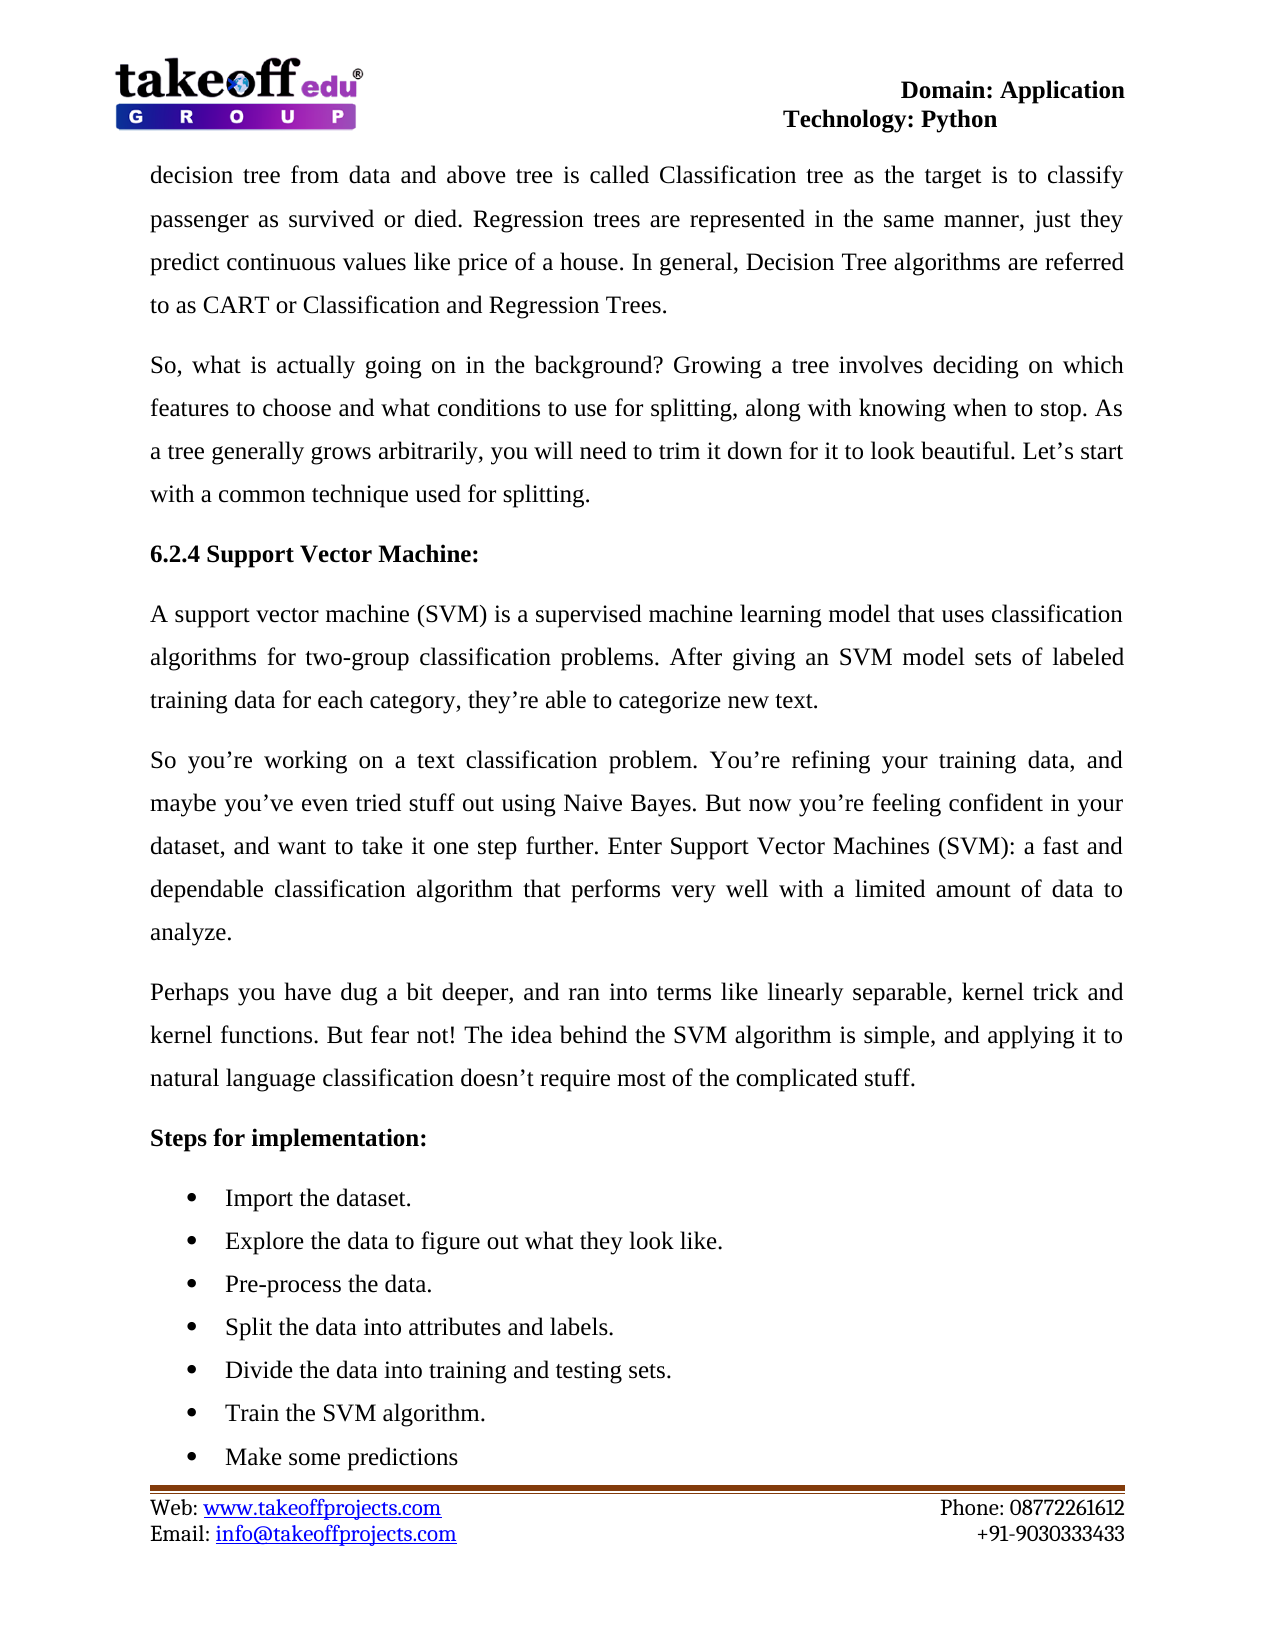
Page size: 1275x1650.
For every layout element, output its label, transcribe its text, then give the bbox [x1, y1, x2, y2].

list Split the data into attributes and labels. [187, 1312, 1125, 1341]
picture [112, 53, 366, 140]
list Train the SVM algorithm. [187, 1398, 1125, 1427]
list Explore the data to figure out what they look like. [187, 1226, 1125, 1255]
list Import the dataset. [187, 1183, 1125, 1212]
text Steps for implementation: [150, 1123, 1125, 1152]
text A support vector machine (SVM) is a supervised machine learning model that uses classification algorithms for two-group classification problems. After giving an SVM model sets of labeled training data for each category, they’re able to categorize new text. [150, 599, 1125, 714]
text So you’re working on a text classification problem. You’re refining your training data, and maybe you’ve even tried stuff out using Naive Bayes. But now you’re feeling confident in your dataset, and want to take it one step further. Enter Support Vector Machines (SVM): a fast and dependable classification algorithm that performs very well with a limited amount of data to analyze. [150, 745, 1125, 946]
list Divide the data into training and testing sets. [187, 1355, 1125, 1384]
text So, what is actually going on in the background? Growing a tree involves deciding on which features to choose and what conditions to use for splitting, along with knowing when to stop. As a tree generally grows arbitrarily, you will need to trim it down for it to look beautiful. Let’s start with a common technique used for splitting. [150, 350, 1125, 508]
text Perhaps you have dug a bit deeper, and ran into terms like linearly separable, kernel trick and kernel functions. But fear not! The idea behind the SVM algorithm is simple, and applying it to natural language classification doesn’t require most of the complicated stuff. [150, 977, 1125, 1092]
text 6.2.4 Support Vector Machine: [150, 539, 1125, 568]
list Make some predictions [187, 1442, 1125, 1470]
list Pre-process the data. [187, 1269, 1125, 1298]
